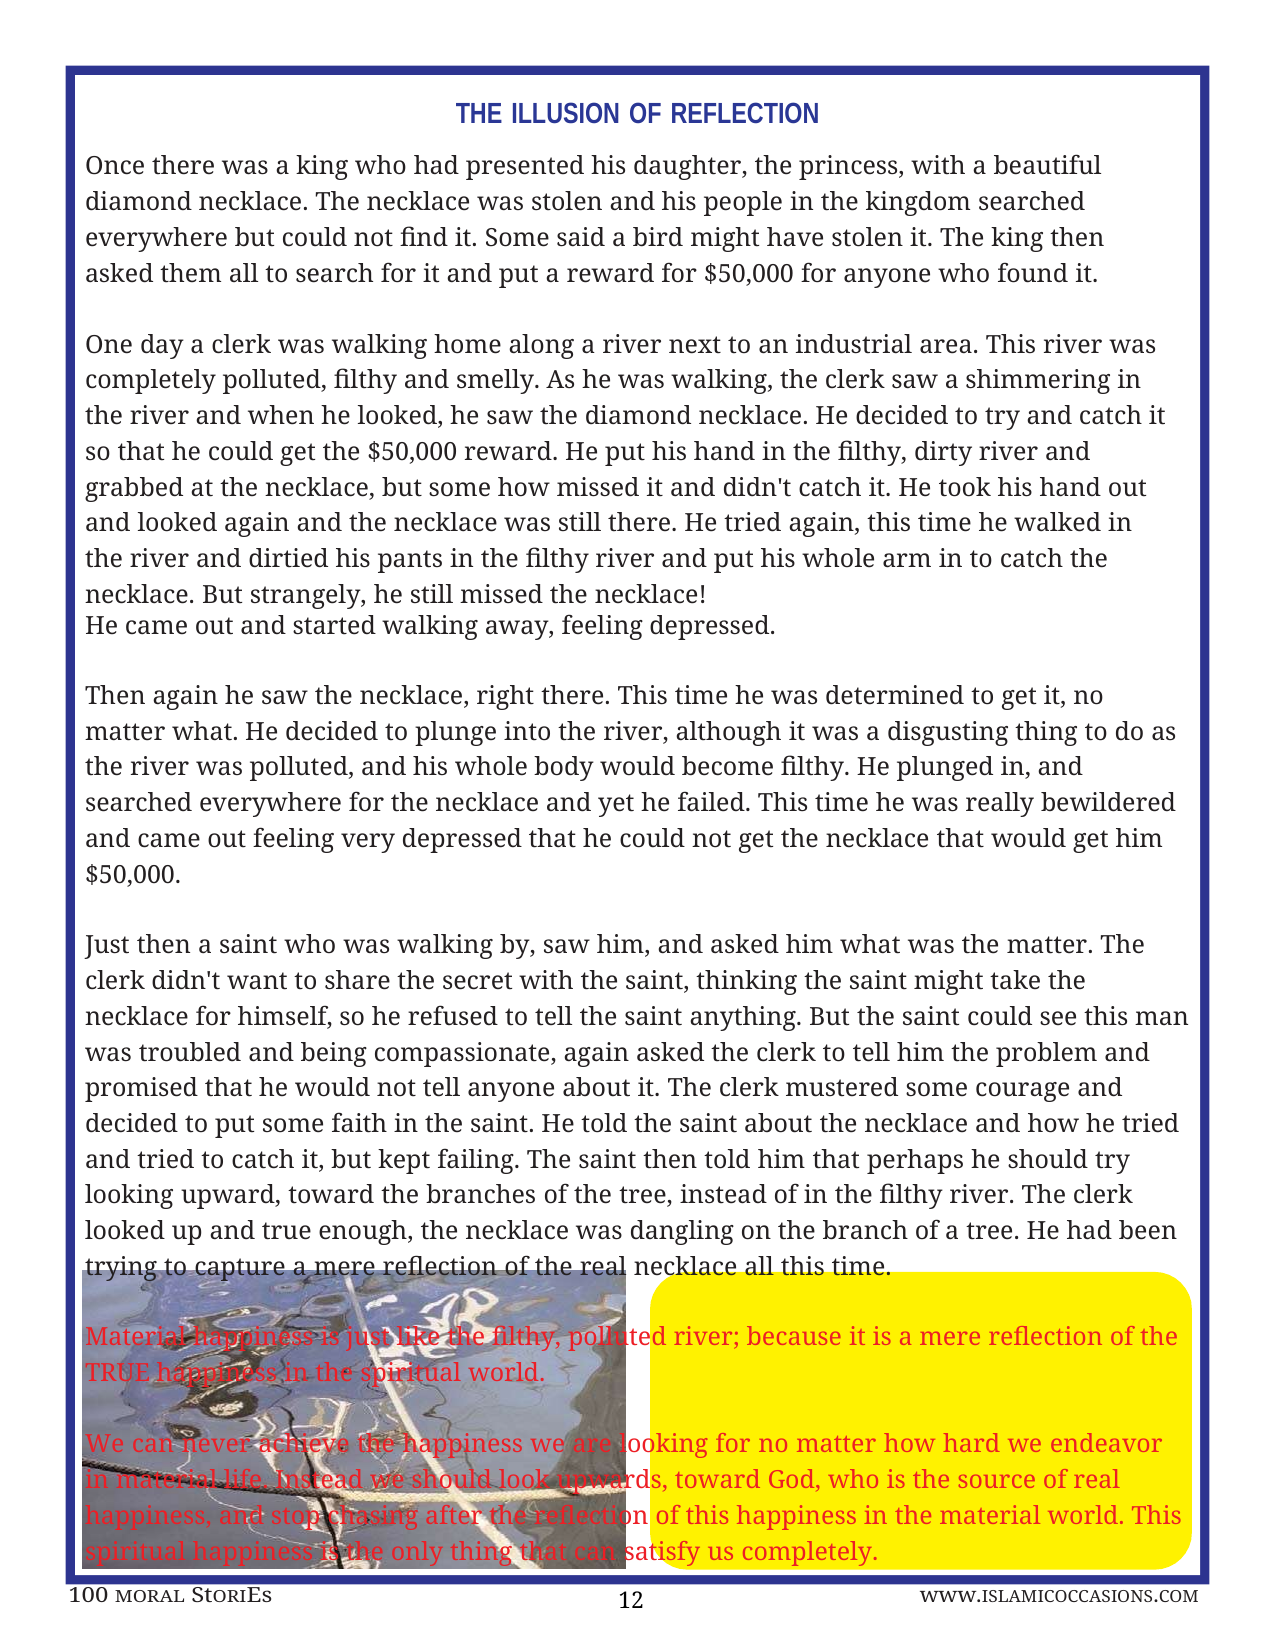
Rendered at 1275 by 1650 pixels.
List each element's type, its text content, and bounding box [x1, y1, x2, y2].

text Then again he saw the necklace, right there. This time he was determined to get it, no matter what. He decided to plunge into the river, although it was a disgusting thing to do as the river was polluted, and his whole body would become filthy. He plunged in, and searched everywhere for the necklace and yet he failed. This time he was really bewildered and came out feeling very depressed that he could not get the necklace that would get him $50,000. [85, 678, 1188, 890]
text Material happiness is just like the filthy, polluted river; because it is a mere reflection of the TRUE happiness in the spiritual world. [85, 1319, 1210, 1389]
text He came out and started walking away, feeling depressed. [85, 612, 1210, 640]
text Just then a saint who was walking by, saw him, and asked him what was the matter. The clerk didn't want to share the secret with the saint, thinking the saint might take the necklace for himself, so he refused to tell the saint anything. But the saint could see this man was troubled and being compassionate, again asked the clerk to tell him the problem and promised that he would not tell anyone about it. The clerk mustered some courage and decided to put some faith in the saint. He told the saint about the necklace and how he tried and tried to catch it, but kept failing. The saint then told him that perhaps he should try looking upward, toward the branches of the tree, instead of in the filthy river. The clerk looked up and true enough, the necklace was dangling on the branch of a tree. He had been trying to capture a mere reflection of the real necklace all this time. [85, 927, 1190, 1283]
picture [82, 1270, 626, 1569]
subtitle THE ILLUSION OF REFLECTION [86, 96, 1189, 129]
text Once there was a king who had presented his daughter, the princess, with a beautiful diamond necklace. The necklace was stolen and his people in the kingdom searched everywhere but could not find it. Some said a bird might have stolen it. The king then asked them all to search for it and put a reward for $50,000 for anyone who found it. [85, 148, 1172, 289]
text We can never achieve the happiness we are looking for no matter how hard we endeavor in material life. Instead we should look upwards, toward God, who is the source of real happiness, and stop chasing after the reflection of this happiness in the material world. This spiritual happiness is the only thing that can satisfy us completely. [85, 1426, 1188, 1567]
text One day a clerk was walking home along a river next to an industrial area. This river was completely polluted, filthy and smelly. As he was walking, the clerk saw a shimmering in the river and when he looked, he saw the diamond necklace. He decided to try and catch it so that he could get the $50,000 reward. He put his hand in the filthy, dirty river and grabbed at the necklace, but some how missed it and didn't catch it. He took his hand out and looked again and the necklace was still there. He tried again, this time he walked in the river and dirtied his pants in the filthy river and put his whole arm in to catch the necklace. But strangely, he still missed the necklace! [85, 326, 1172, 611]
